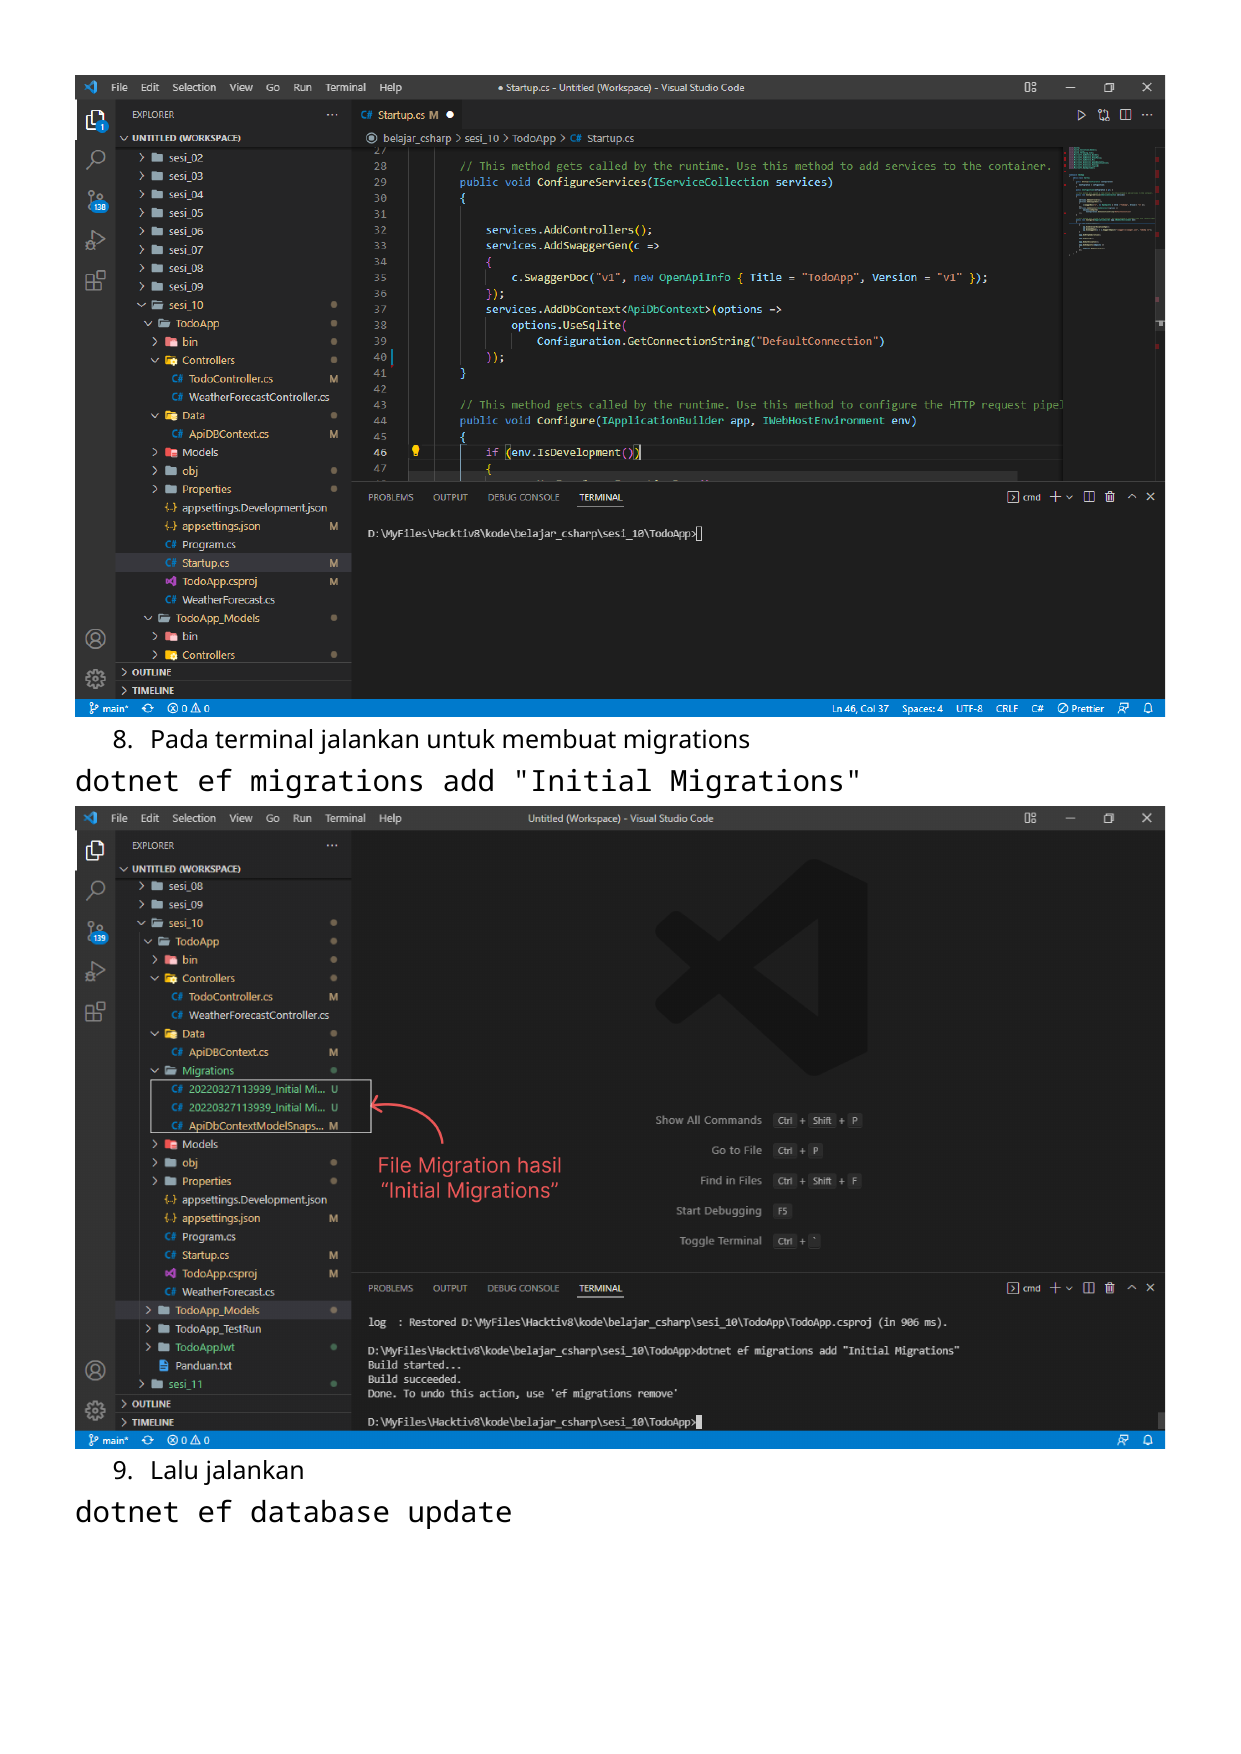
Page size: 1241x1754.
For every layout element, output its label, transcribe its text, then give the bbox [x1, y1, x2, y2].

picture [75, 806, 1166, 1449]
text dotnet ef migrations add "Initial Migrations" [75, 760, 1165, 800]
list Lalu jalankan [112, 1452, 1165, 1486]
picture [75, 75, 1166, 717]
list Pada terminal jalankan untuk membuat migrations [112, 721, 1165, 755]
text dotnet ef database update [75, 1491, 1165, 1531]
